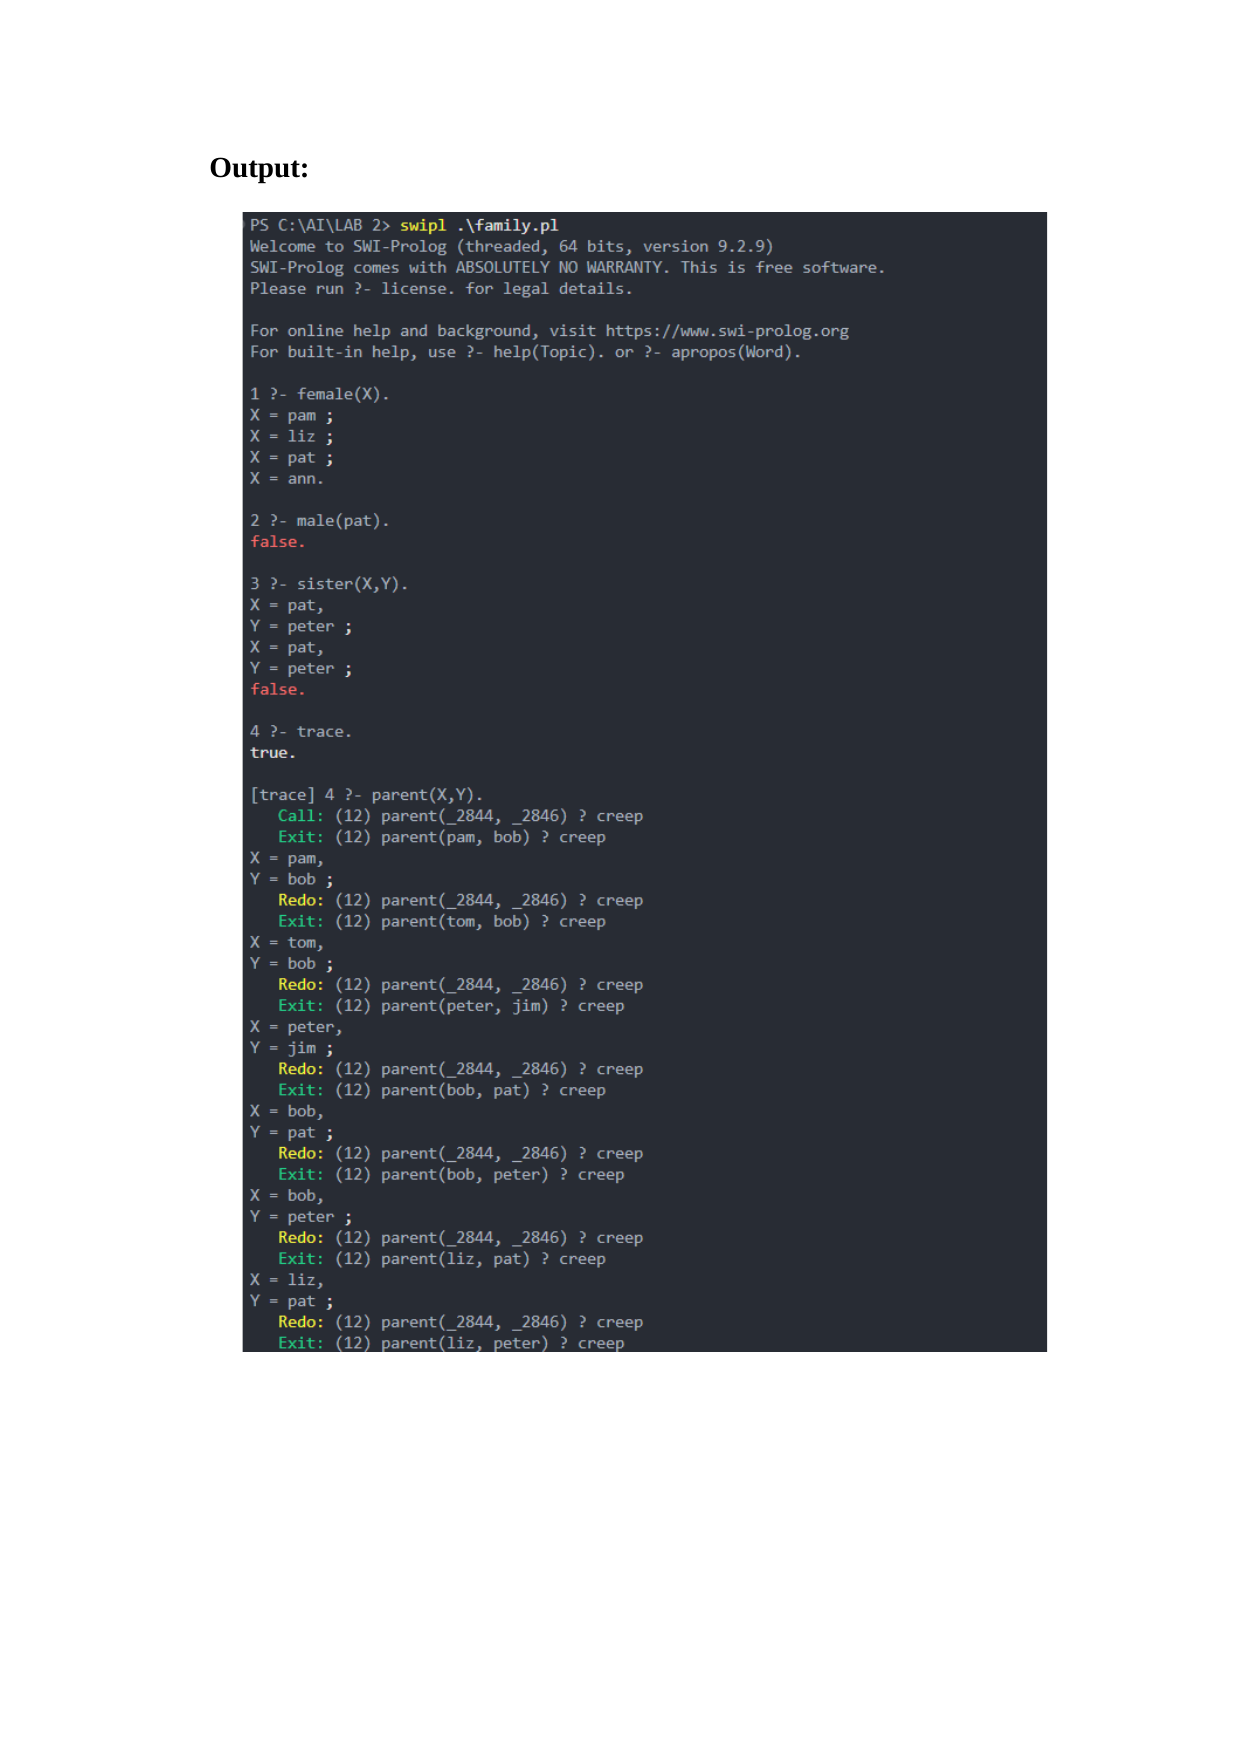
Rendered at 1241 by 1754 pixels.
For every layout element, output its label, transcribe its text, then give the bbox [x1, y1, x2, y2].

picture [242, 212, 1048, 1352]
text Output: [209, 150, 1080, 183]
